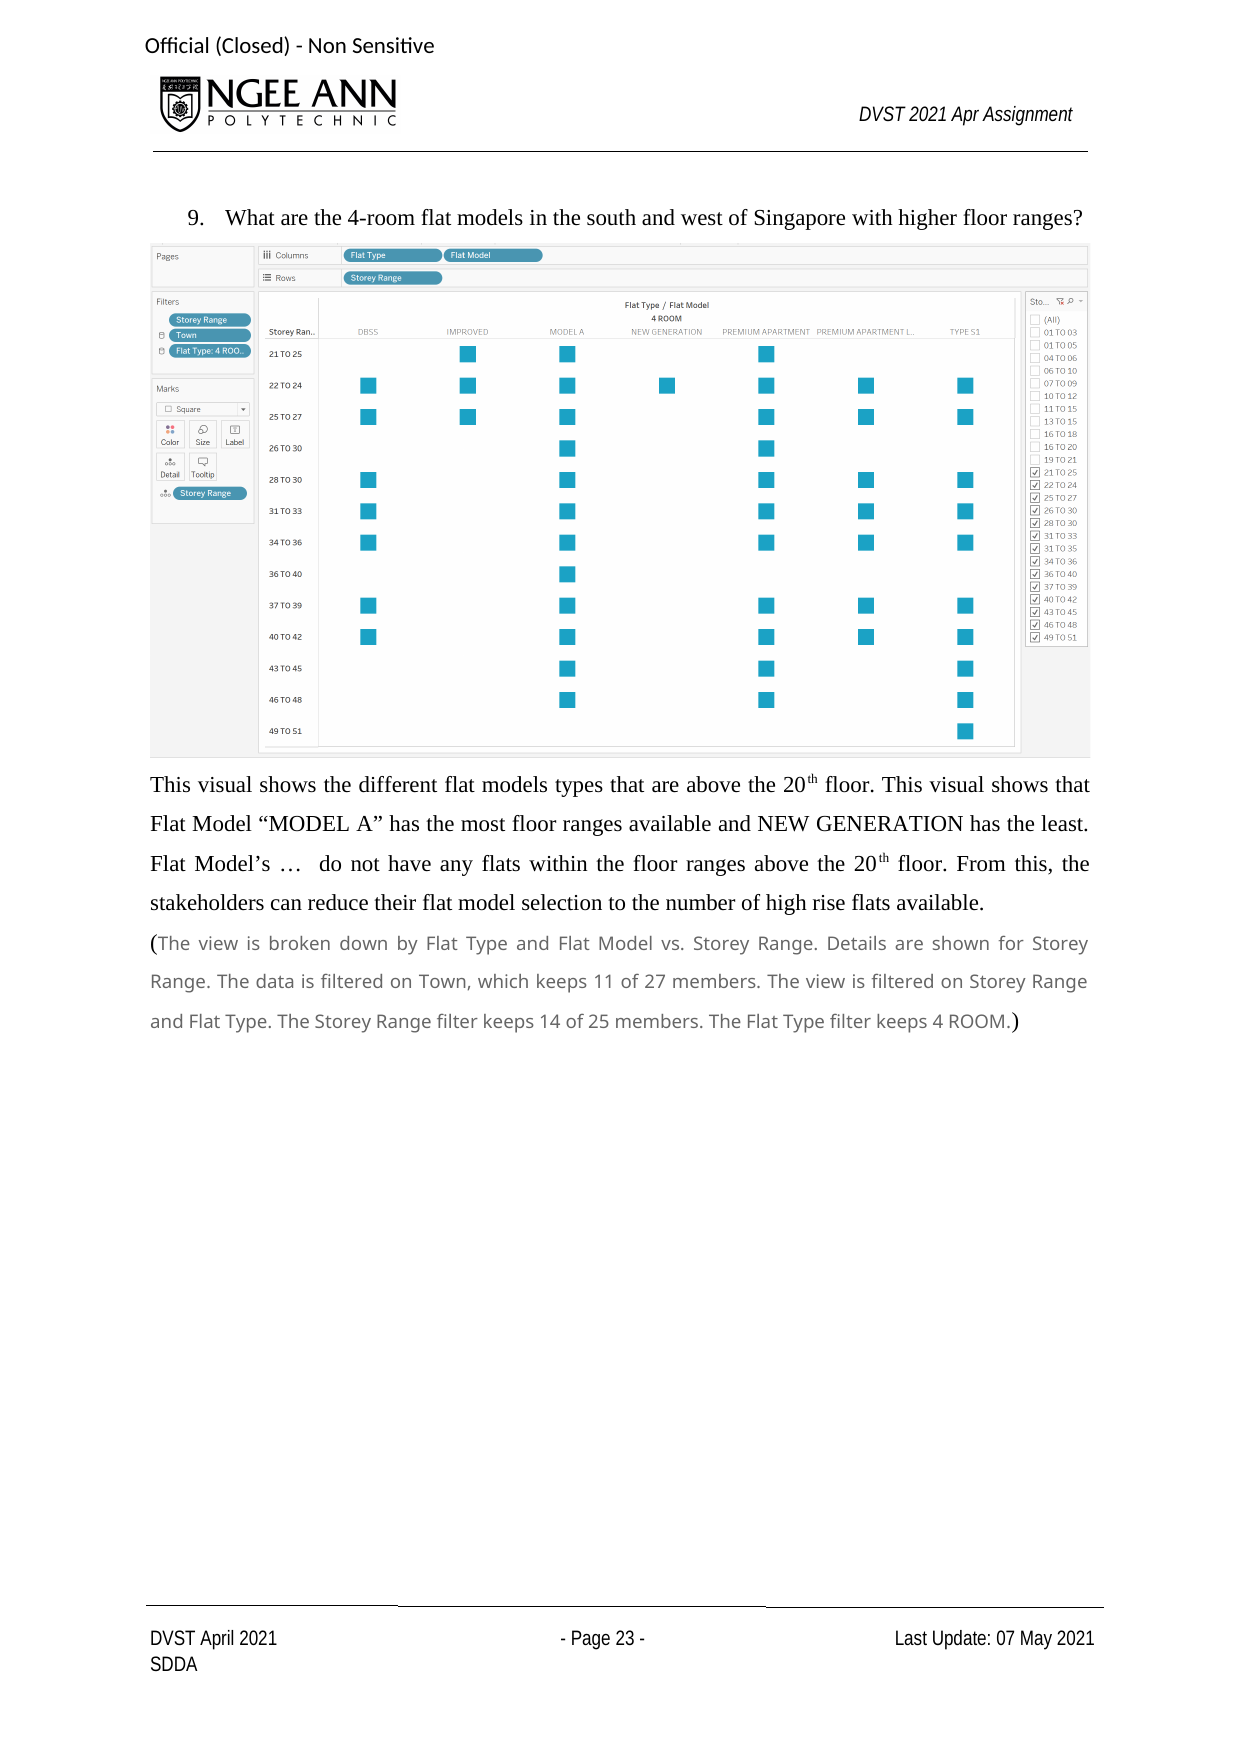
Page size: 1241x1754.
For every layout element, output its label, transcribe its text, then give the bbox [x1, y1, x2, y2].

list What are the 4-room flat models in the south and west of Singapore with higher floor ranges? [187, 204, 1090, 231]
text (The view is broken down by Flat Type and Flat Model vs. Storey Range. Details are shown for Storey Range. The data is filtered on Town, which keeps 11 of 27 members. The view is filtered on Storey Range and Flat Type. The Storey Range filter keeps 14 of 25 members. The Flat Type filter keeps 4 ROOM.) [150, 928, 1090, 1033]
picture [150, 75, 402, 134]
picture [150, 243, 1091, 758]
text This visual shows the different flat models types that are above the 20th floor. This visual shows that Flat Model “MODEL A” has the most floor ranges available and NEW GENERATION has the least. Flat Model’s … do not have any flats within the floor ranges above the 20th floor. From this, the stakeholders can reduce their flat model selection to the number of high rise flats available. [150, 771, 1090, 915]
